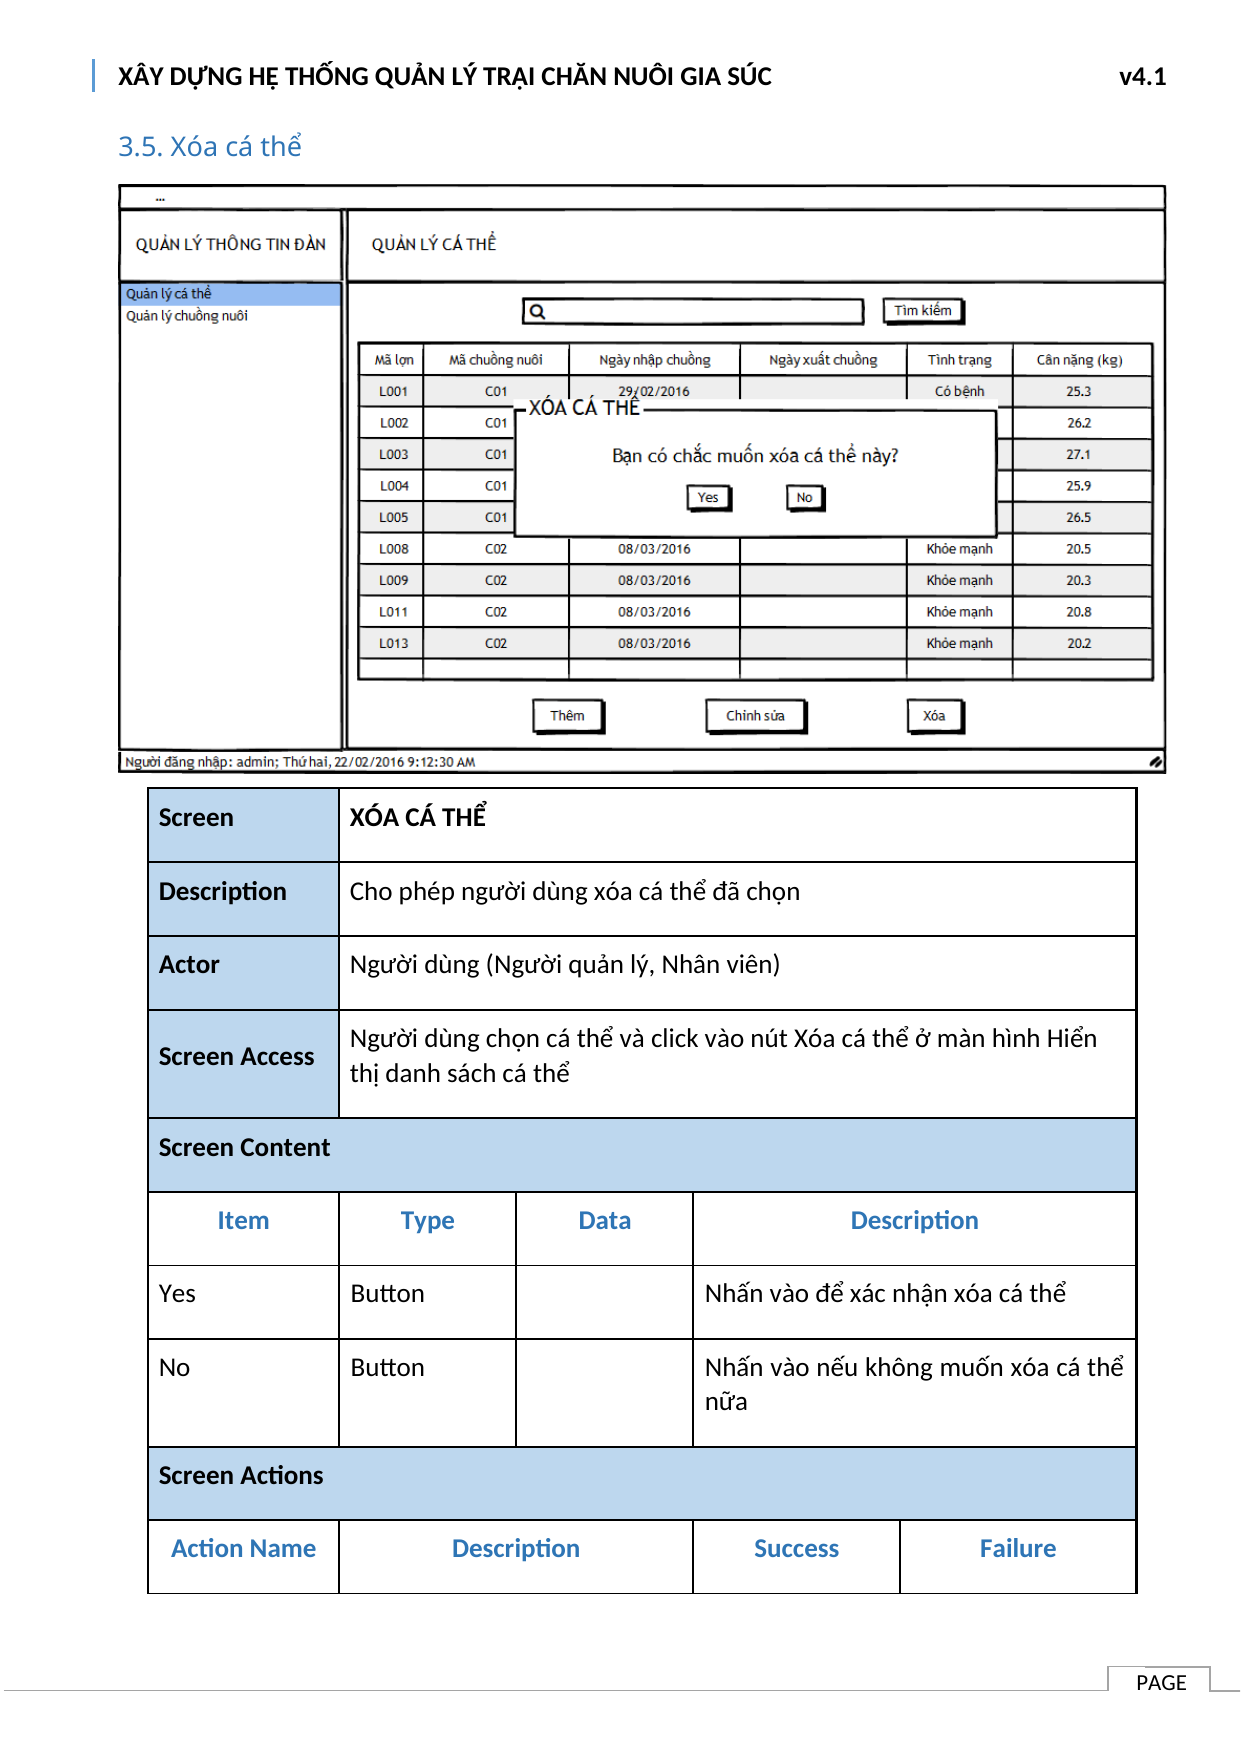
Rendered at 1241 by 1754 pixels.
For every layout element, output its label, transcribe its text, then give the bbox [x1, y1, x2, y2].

table_cell Cho phép người dùng xóa cá thể đã chọn [340, 863, 1135, 935]
table_cell Yes [149, 1266, 338, 1338]
table_cell Button [340, 1266, 515, 1338]
table_cell Success [694, 1521, 899, 1593]
table_cell Screen Access [149, 1011, 338, 1117]
table_cell Screen Content [149, 1119, 1135, 1191]
table_header Screen [149, 789, 338, 861]
table_cell Action Name [149, 1521, 338, 1593]
table_cell Người dùng chọn cá thể và click vào nút Xóa cá thể ở màn hình Hiển thị danh sách cá thể [340, 1011, 1135, 1117]
table_cell Item [149, 1193, 338, 1264]
table_cell Người dùng (Người quản lý, Nhân viên) [340, 937, 1135, 1009]
table_cell Description [340, 1521, 692, 1593]
subtitle 3.5. Xóa cá thể [118, 128, 1166, 164]
table_cell Type [340, 1193, 515, 1264]
table_cell [517, 1340, 692, 1446]
table_cell Description [694, 1193, 1135, 1264]
table_cell [517, 1266, 692, 1338]
table_cell Failure [901, 1521, 1135, 1593]
table_cell Nhấn vào để xác nhận xóa cá thể [694, 1266, 1135, 1338]
table_cell Screen Actions [149, 1448, 1135, 1519]
table_header XÓA CÁ THỂ [340, 789, 1135, 861]
table_cell Nhấn vào nếu không muốn xóa cá thể nữa [694, 1340, 1135, 1446]
table_cell Actor [149, 937, 338, 1009]
table_cell Description [149, 863, 338, 935]
picture [118, 184, 1167, 774]
table_cell Button [340, 1340, 515, 1446]
table_cell No [149, 1340, 338, 1446]
table_cell Data [517, 1193, 692, 1264]
